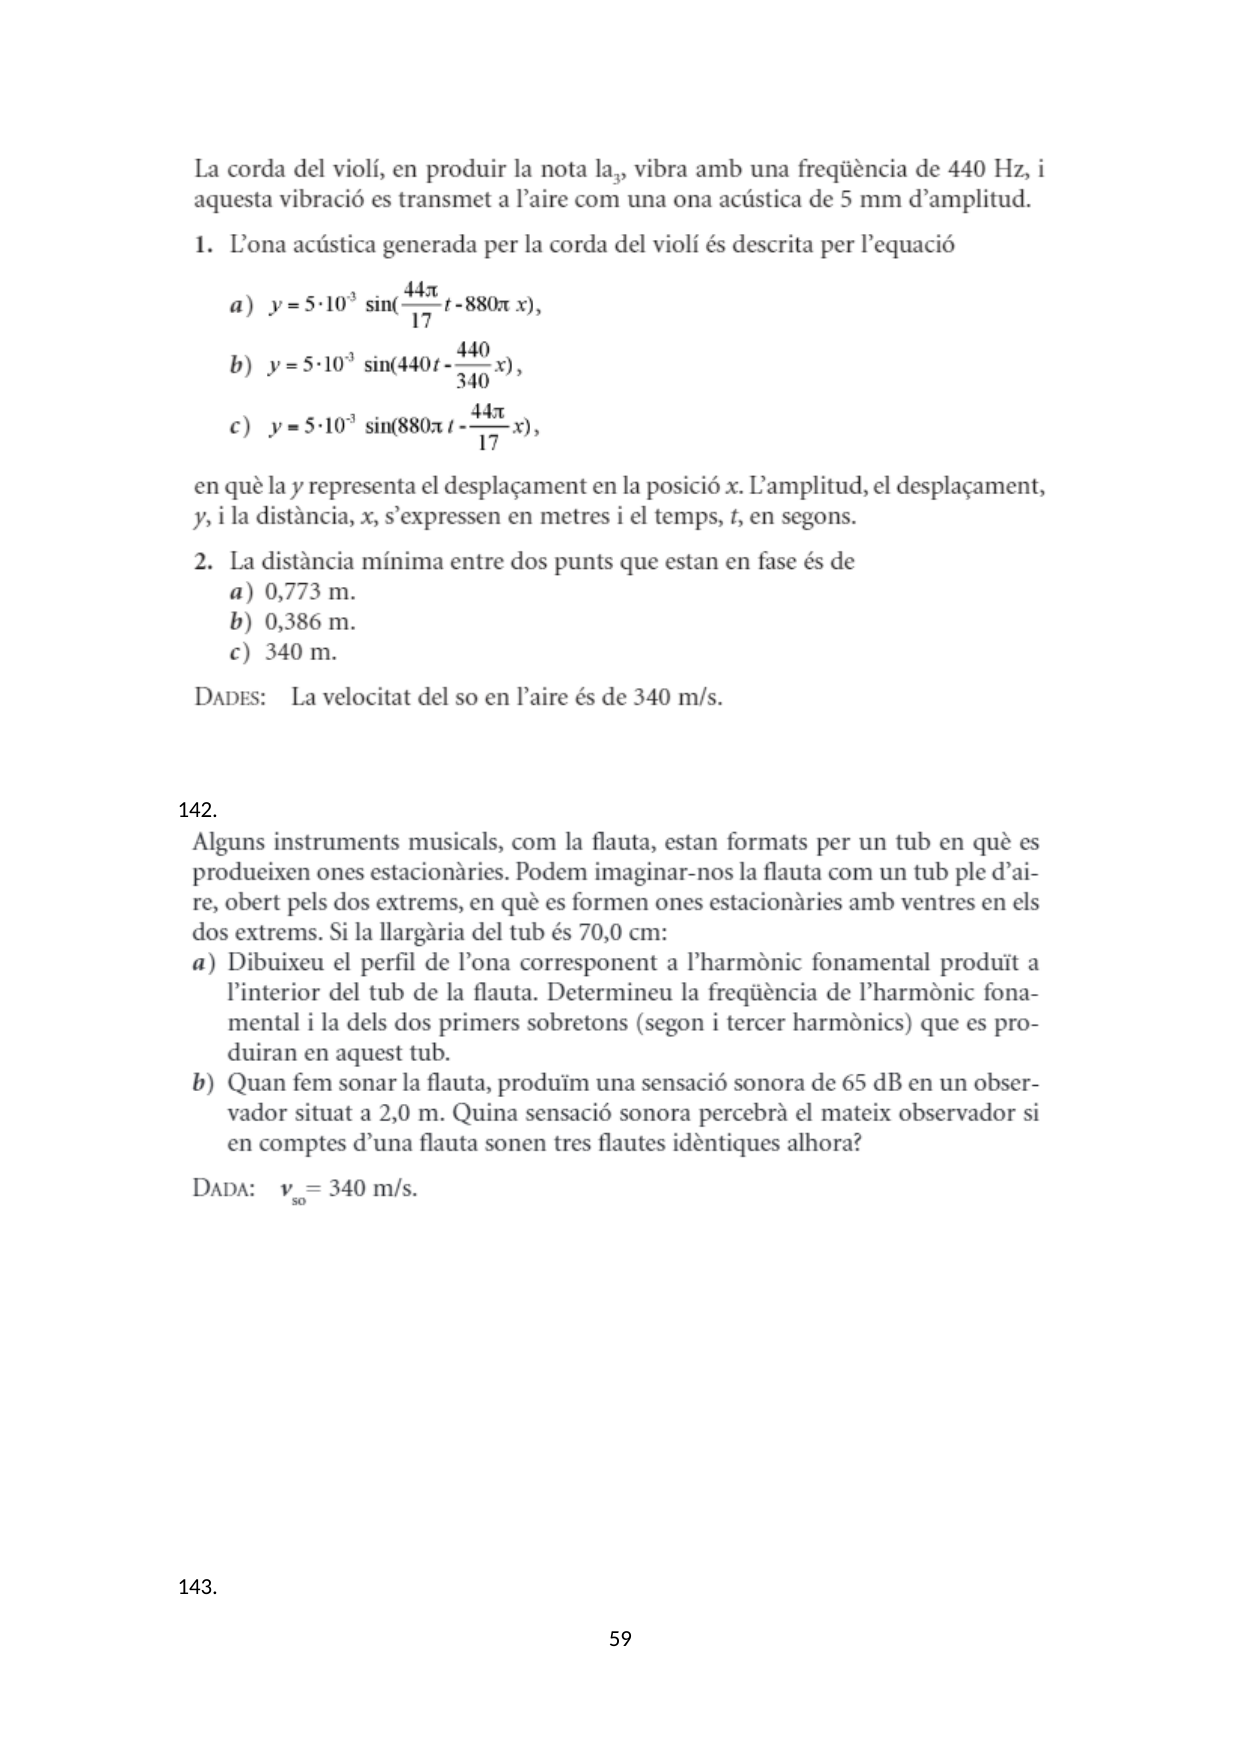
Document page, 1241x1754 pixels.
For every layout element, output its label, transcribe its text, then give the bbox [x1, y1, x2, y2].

picture [177, 823, 1063, 1237]
text 143. [177, 1572, 1063, 1601]
picture [177, 147, 1063, 740]
text 142. [177, 795, 1063, 823]
